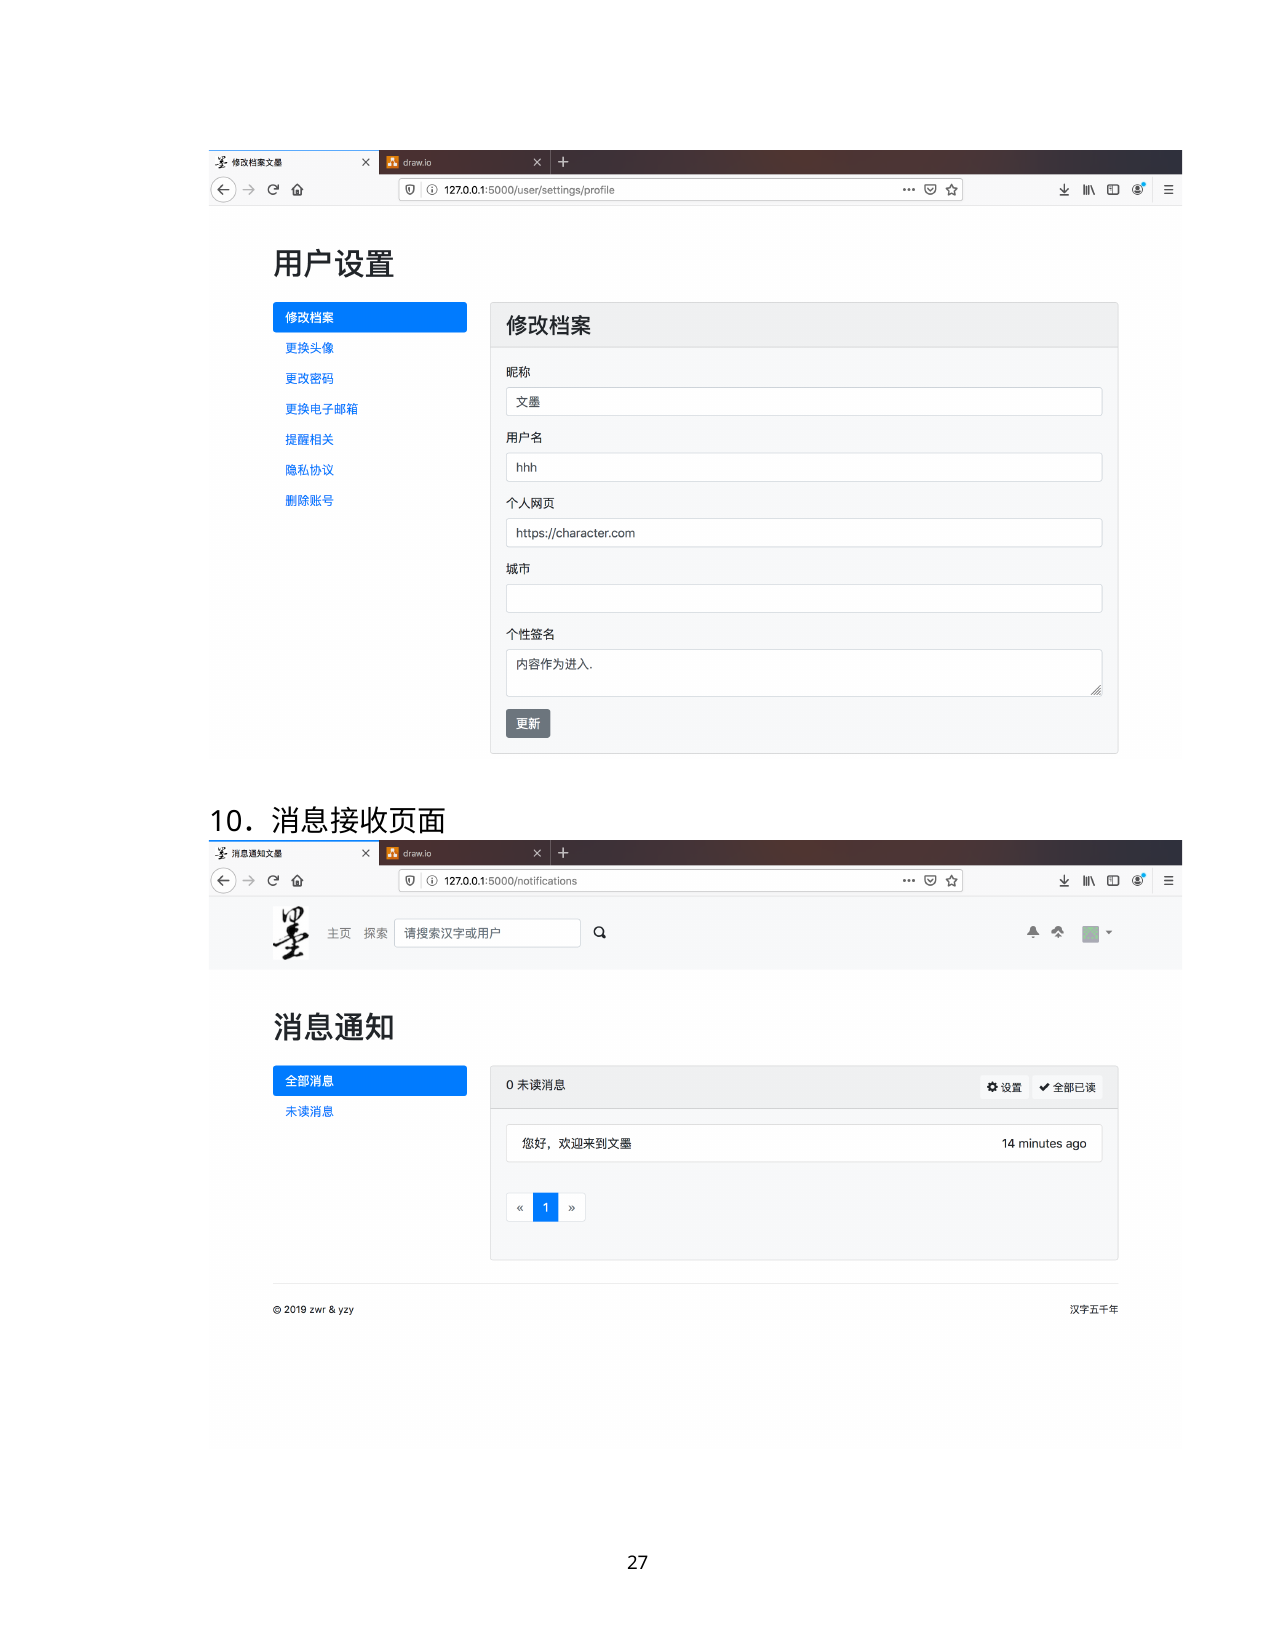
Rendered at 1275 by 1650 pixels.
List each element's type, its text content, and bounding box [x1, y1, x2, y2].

picture [208, 840, 1183, 1449]
picture [208, 150, 1183, 759]
text 10．消息接收页面 [209, 798, 1125, 840]
